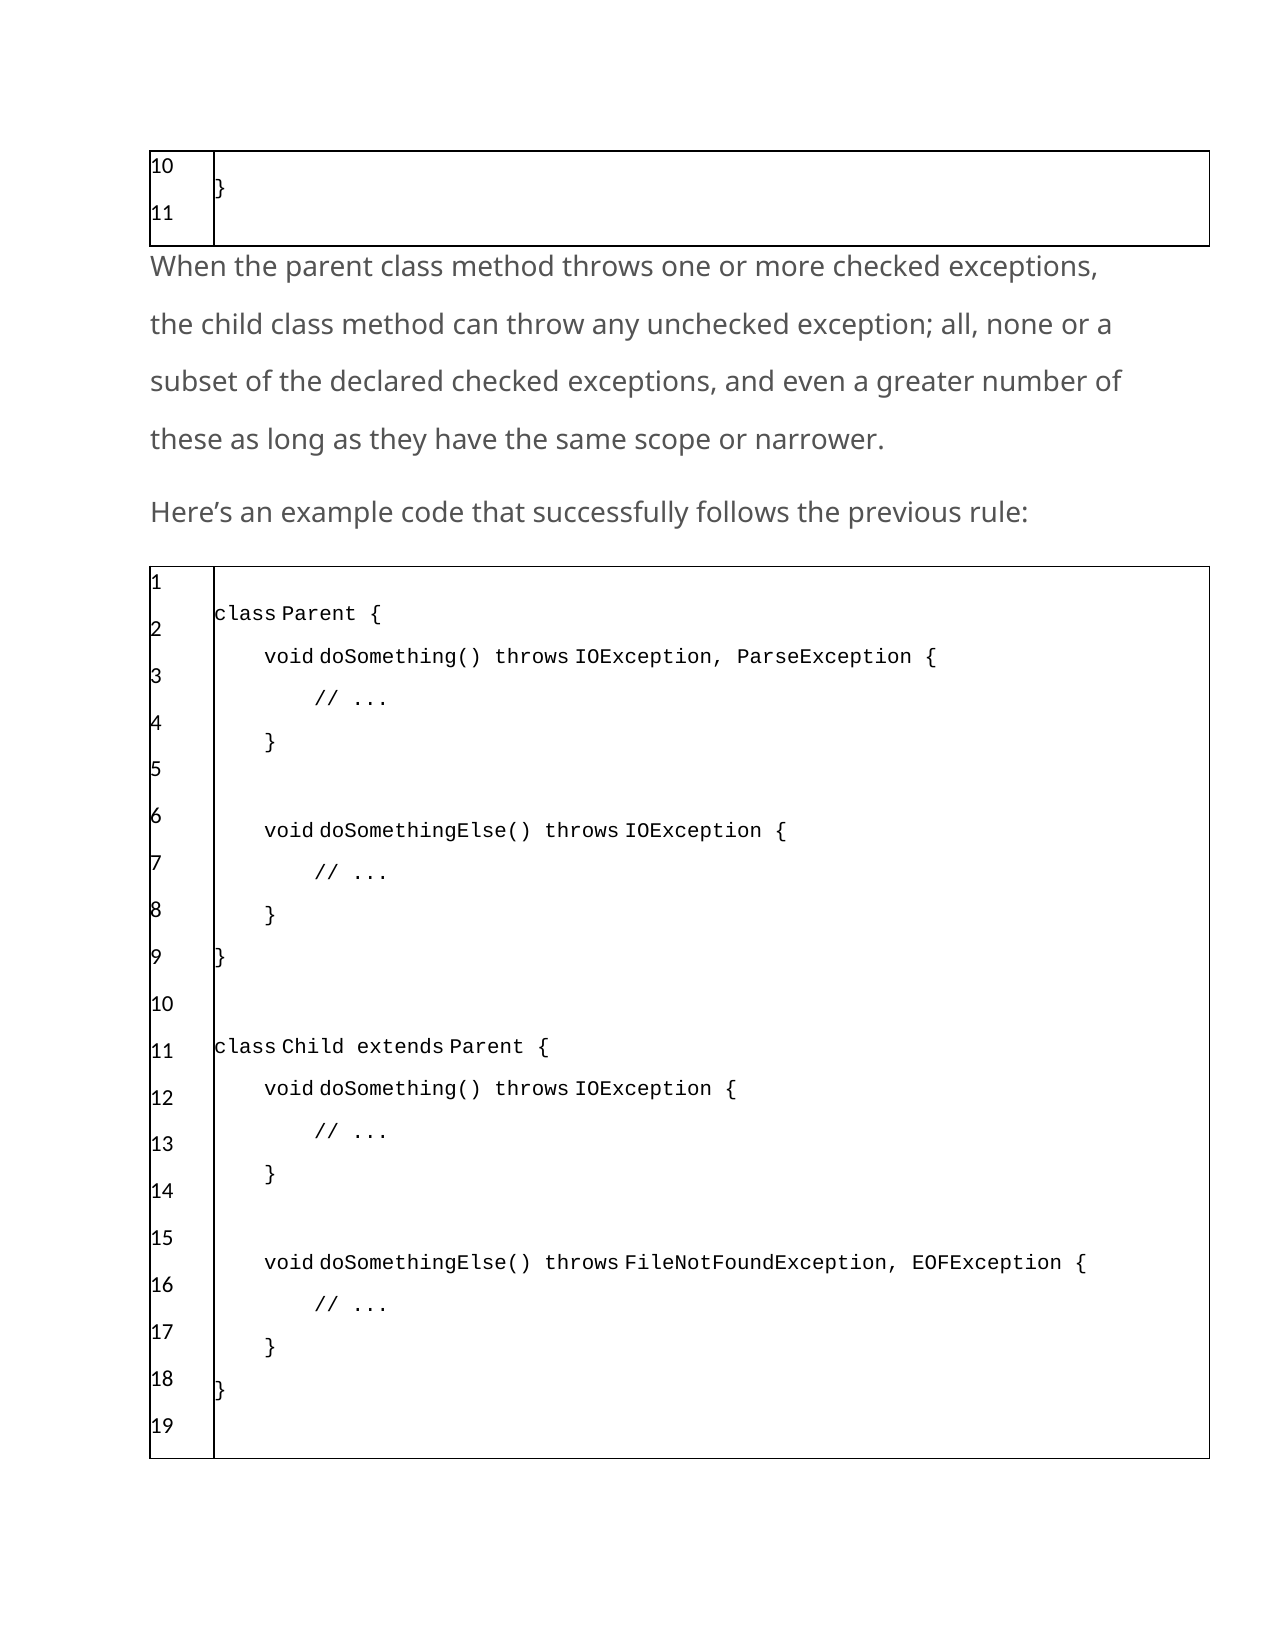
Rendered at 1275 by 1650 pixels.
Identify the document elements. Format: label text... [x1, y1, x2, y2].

text When the parent class method throws one or more checked exceptions, the child class method can throw any unchecked exception; all, none or a subset of the declared checked exceptions, and even a greater number of these as long as they have the same scope or narrower. [150, 247, 1125, 458]
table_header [151, 152, 213, 245]
text Here’s an example code that successfully follows the previous rule: [150, 492, 1125, 531]
table_header 1 2 3 4 5 6 7 8 9 10 11 12 13 14 15 16 17 18 19 [151, 567, 213, 1458]
table_header class Parent { void doSomething() throws IOException, ParseException { // ... } void doSomethingElse() throws IOException { // ... } } class Child extends Parent { void doSomething() throws IOException { // ... } void doSomethingElse() throws FileNotFoundException, EOFException { // ... } } [215, 567, 1209, 1458]
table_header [215, 152, 1209, 245]
